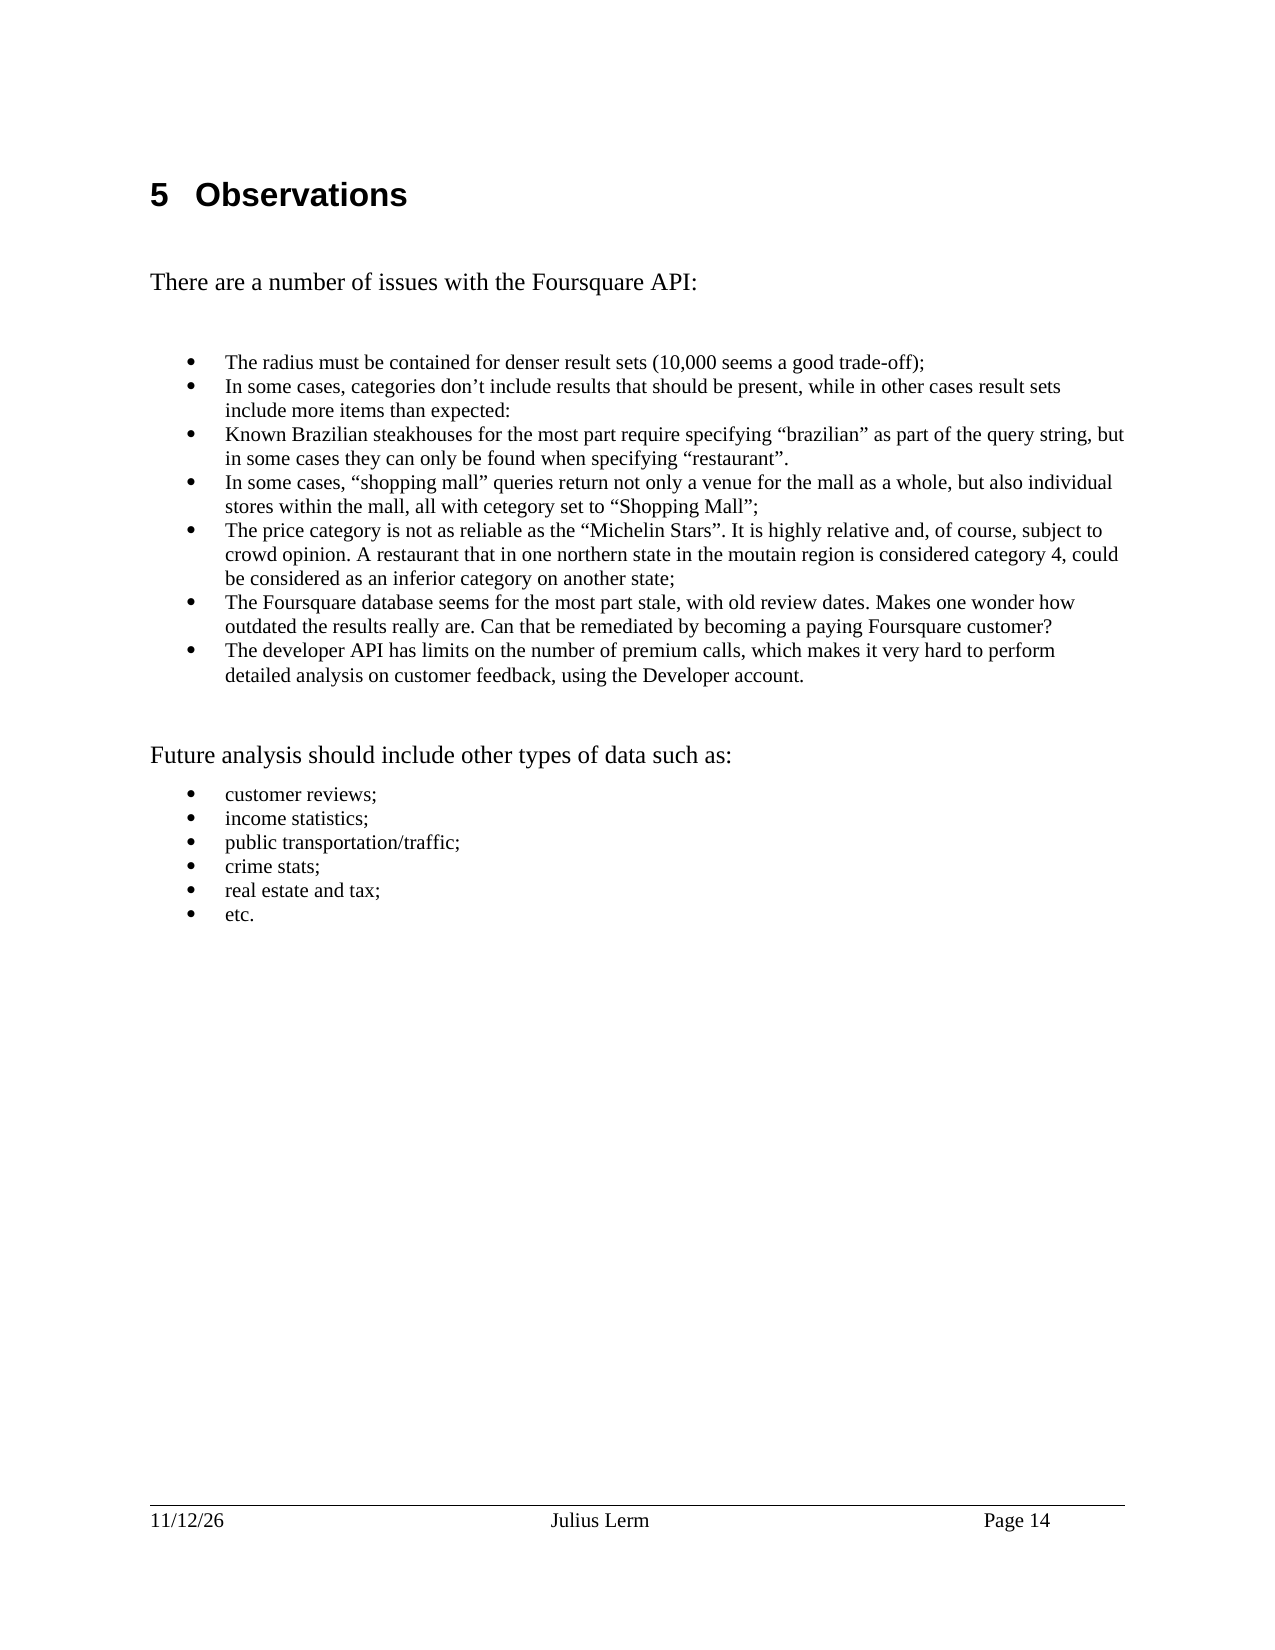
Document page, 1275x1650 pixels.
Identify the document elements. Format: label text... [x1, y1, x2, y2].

list The radius must be contained for denser result sets (10,000 seems a good trade-off); [187, 350, 1125, 374]
list In some cases, categories don’t include results that should be present, while in other cases result sets include more items than expected: [187, 374, 1125, 422]
list The developer API has limits on the number of premium calls, which makes it very hard to perform detailed analysis on customer feedback, using the Developer account. [187, 638, 1125, 687]
list Known Brazilian steakhouses for the most part require specifying “brazilian” as part of the query string, but in some cases they can only be found when specifying “restaurant”. [187, 422, 1125, 470]
list public transportation/traffic; [187, 830, 1125, 854]
text Future analysis should include other types of data such as: [150, 740, 1125, 769]
list In some cases, “shopping mall” queries return not only a venue for the mall as a whole, but also individual stores within the mall, all with cetegory set to “Shopping Mall”; [187, 470, 1125, 518]
text There are a number of issues with the Foursquare API: [150, 267, 1125, 296]
list real estate and tax; [187, 878, 1125, 902]
list The Foursquare database seems for the most part stale, with old review dates. Makes one wonder how outdated the results really are. Can that be remediated by becoming a paying Foursquare customer? [187, 590, 1125, 638]
list The price category is not as reliable as the “Michelin Stars”. It is highly relative and, of course, subject to crowd opinion. A restaurant that in one northern state in the moutain region is considered category 4, could be considered as an inferior category on another state; [187, 518, 1125, 590]
list income statistics; [187, 806, 1125, 830]
subtitle Observations [150, 175, 1125, 213]
list crime stats; [187, 854, 1125, 878]
list etc. [187, 902, 1125, 926]
list customer reviews; [187, 782, 1125, 806]
